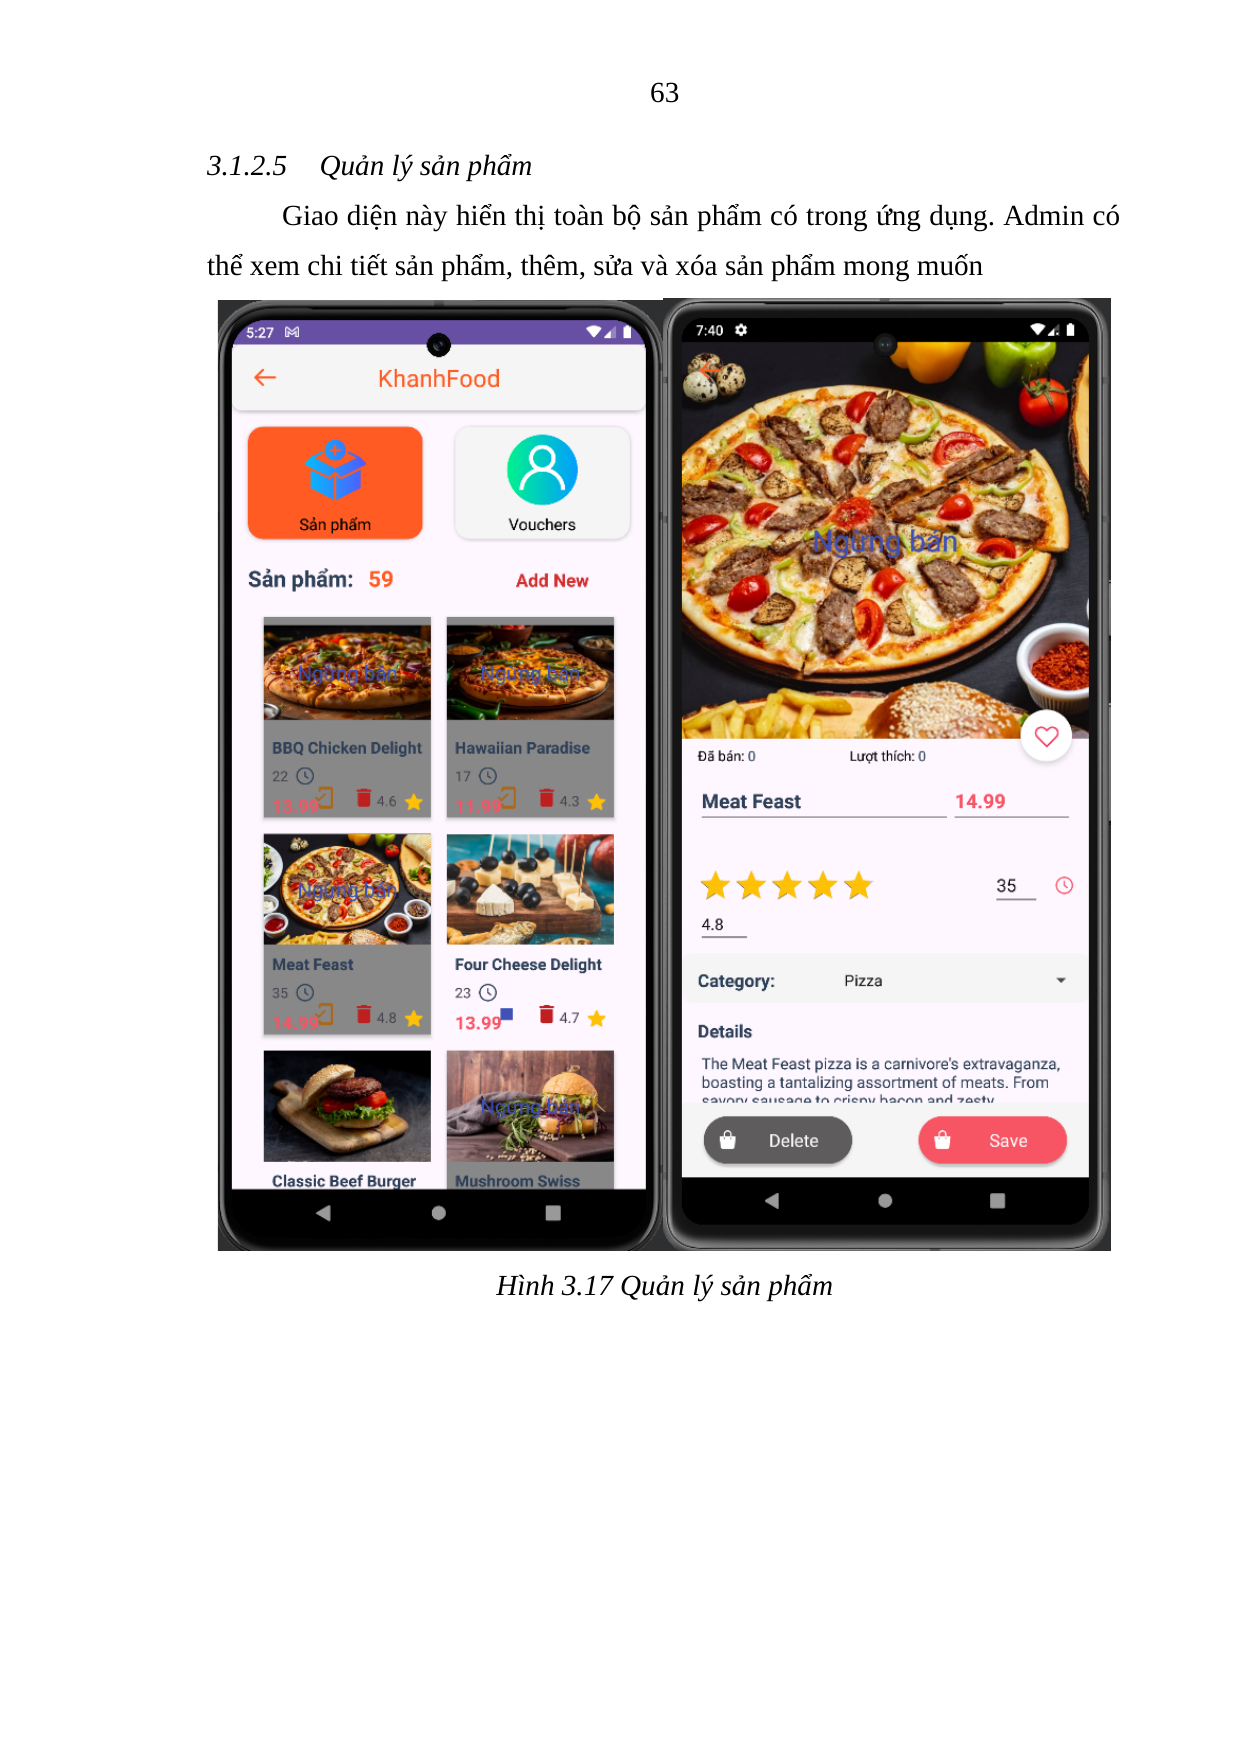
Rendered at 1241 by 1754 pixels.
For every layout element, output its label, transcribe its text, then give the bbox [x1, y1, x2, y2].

subtitle Quản lý sản phẩm [207, 148, 1122, 181]
table_header Hình 3.17 Quản lý sản phẩm [196, 299, 1133, 1318]
text Giao diện này hiển thị toàn bộ sản phẩm có trong ứng dụng. Admin có thể xem chi tiết sản phẩm, thêm, sửa và xóa sản phẩm mong muốn [207, 198, 1122, 282]
picture [217, 298, 1111, 1251]
